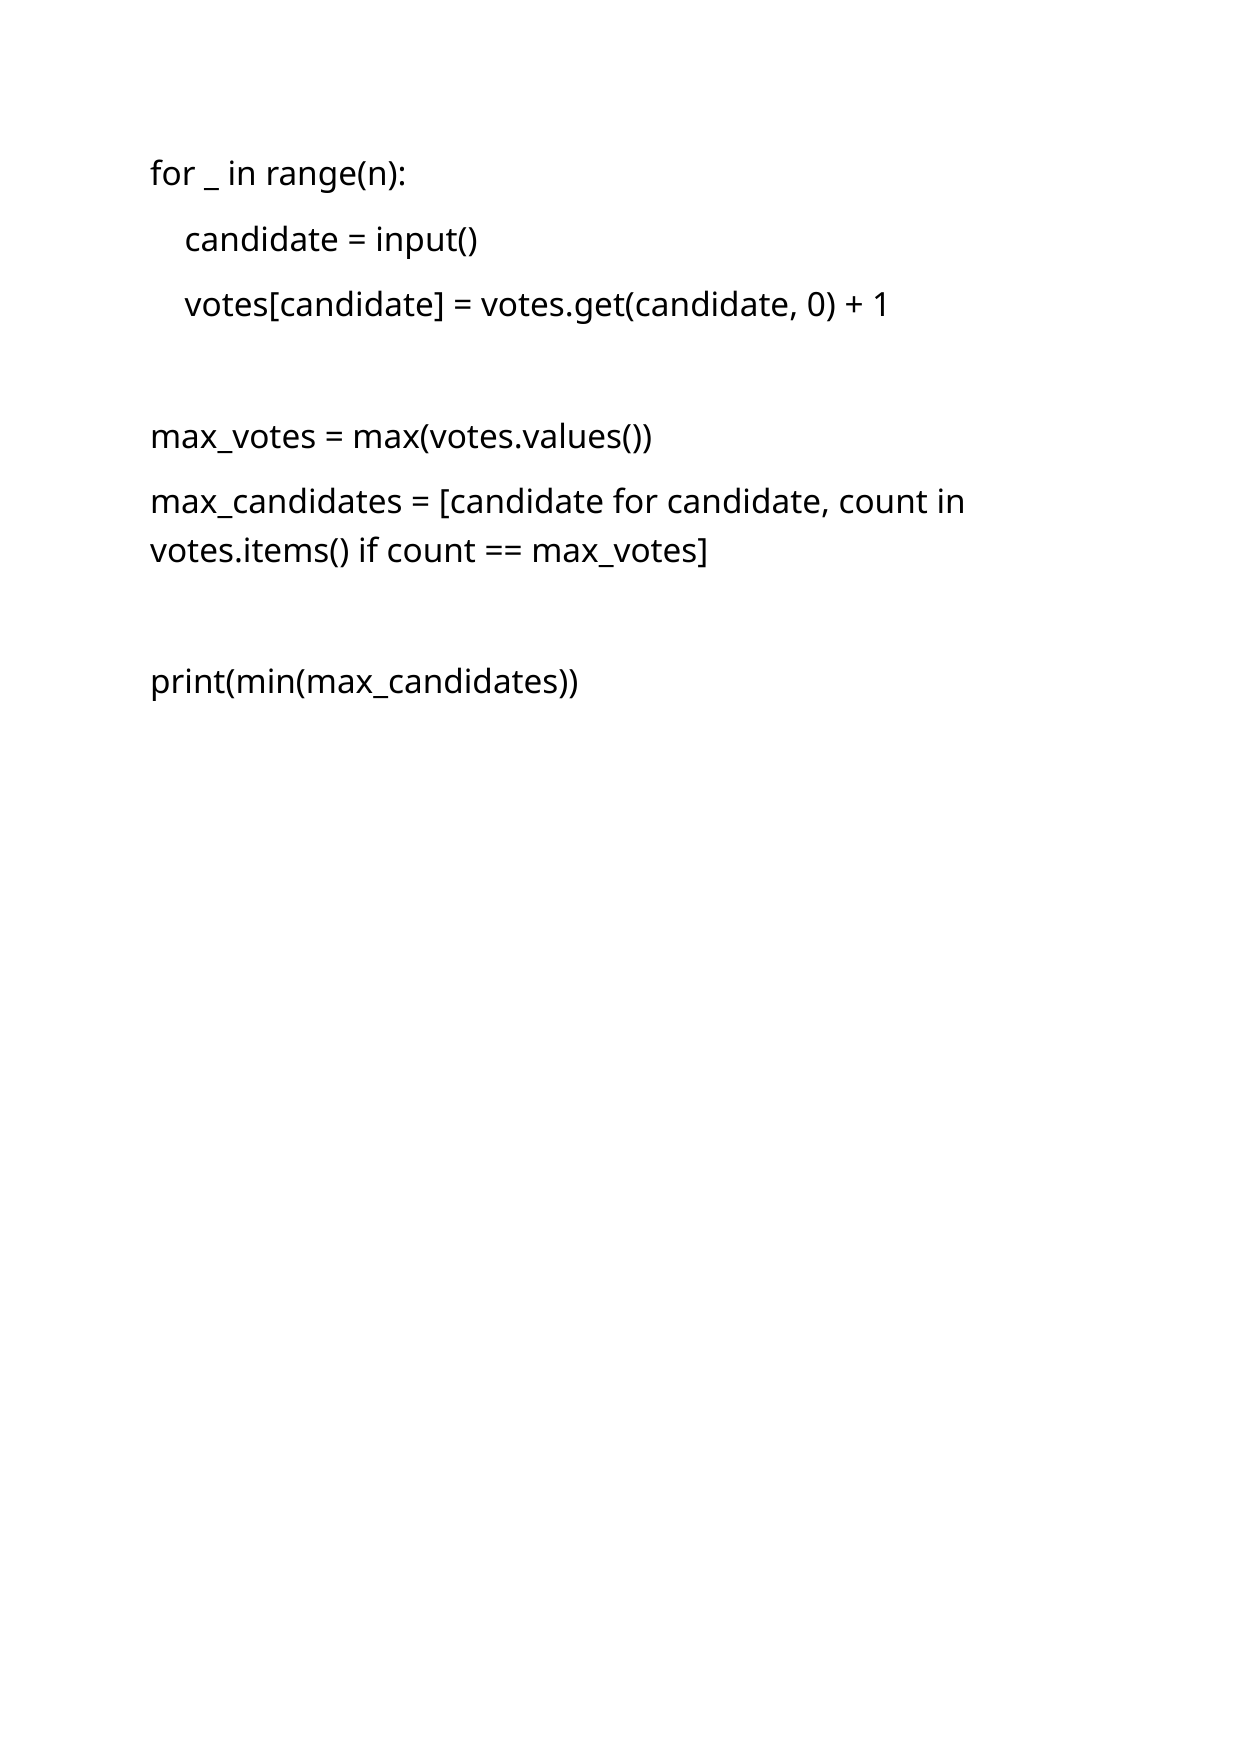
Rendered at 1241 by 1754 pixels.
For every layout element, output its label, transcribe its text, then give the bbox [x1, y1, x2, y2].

text max_votes = max(votes.values()) [150, 412, 1090, 458]
text print(min(max_candidates)) [150, 658, 1090, 704]
text votes[candidate] = votes.get(candidate, 0) + 1 [150, 281, 1090, 327]
text for _ in range(n): [150, 150, 1090, 195]
text max_candidates = [candidate for candidate, count in votes.items() if count == max_votes] [150, 478, 1090, 572]
text candidate = input() [150, 216, 1090, 261]
